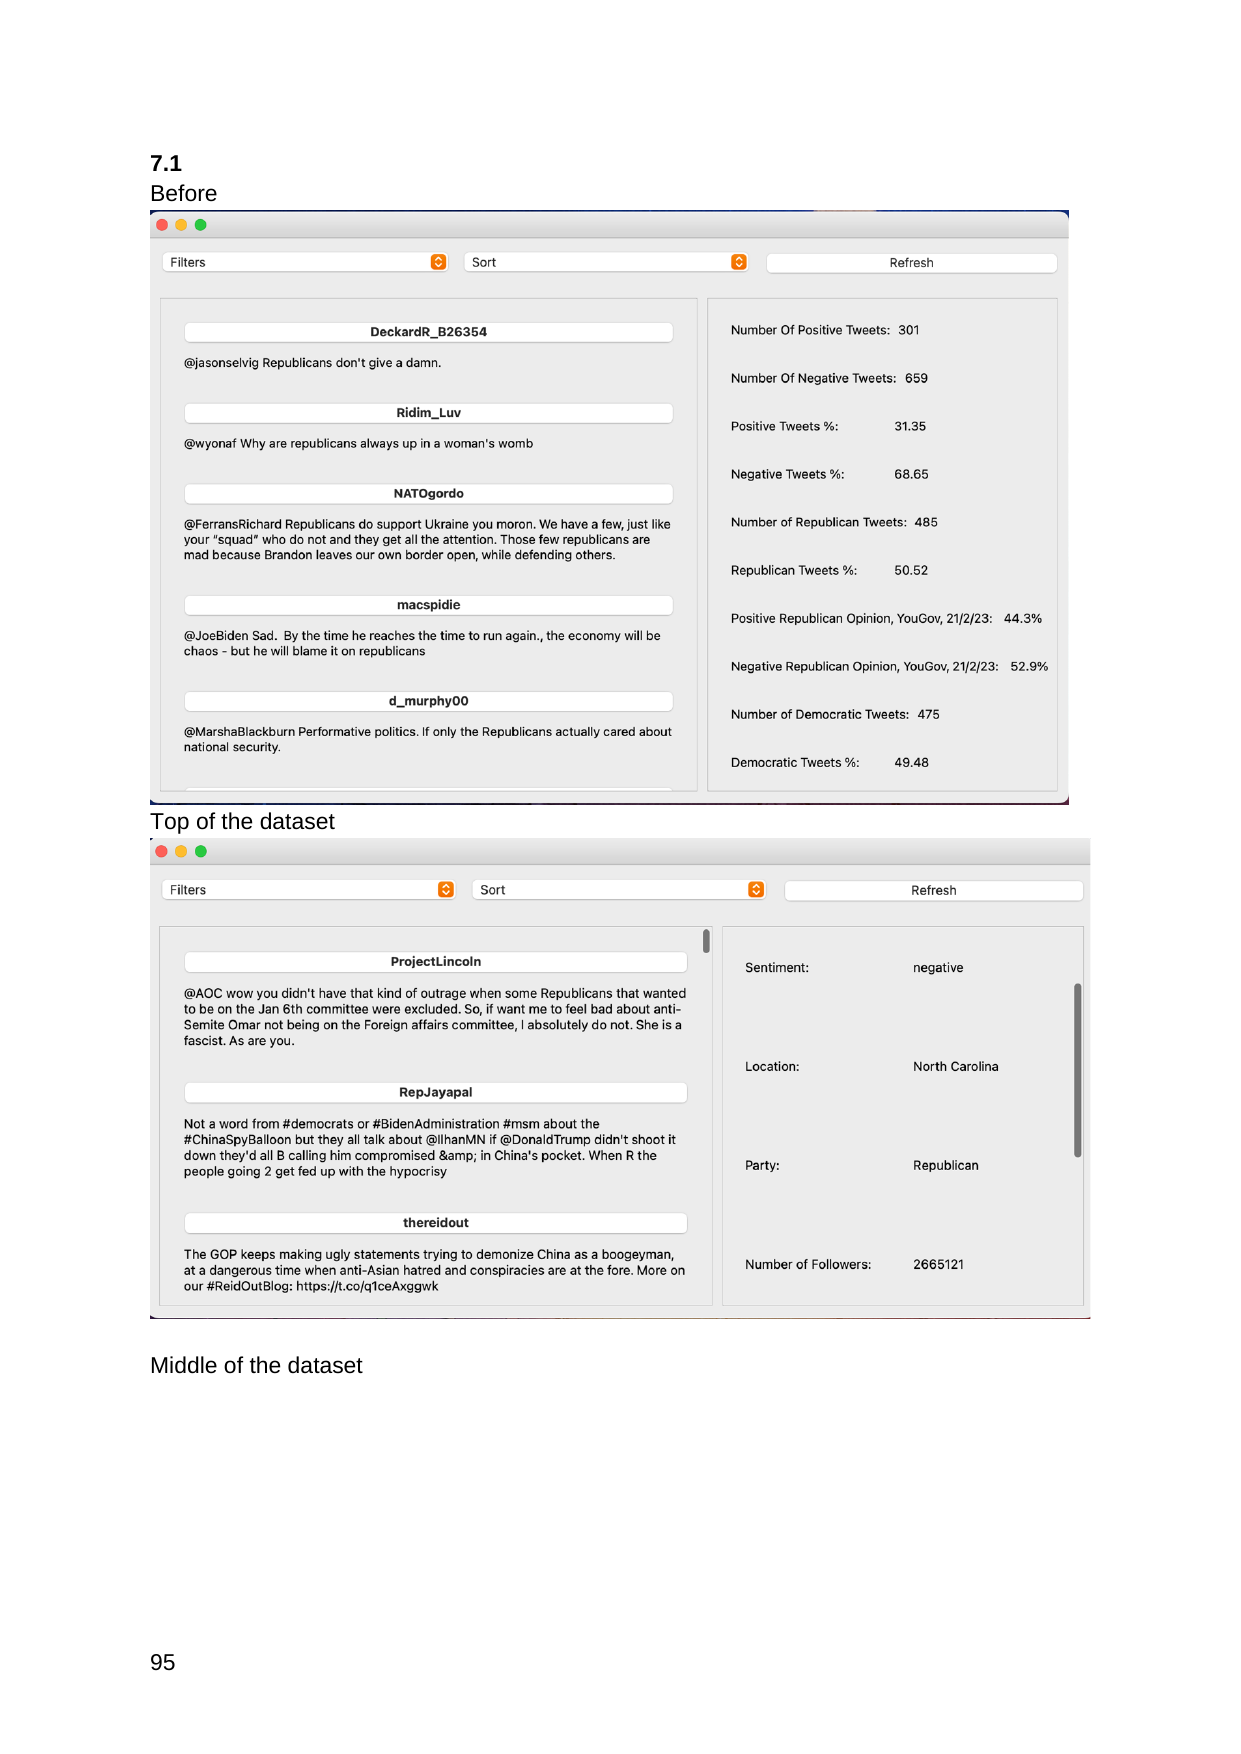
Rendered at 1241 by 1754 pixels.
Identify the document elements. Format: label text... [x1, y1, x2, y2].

picture [150, 838, 1091, 1319]
text Middle of the dataset [150, 1352, 1090, 1379]
picture [150, 210, 1069, 805]
text 7.1 [150, 150, 1090, 176]
text Before [150, 180, 1090, 207]
